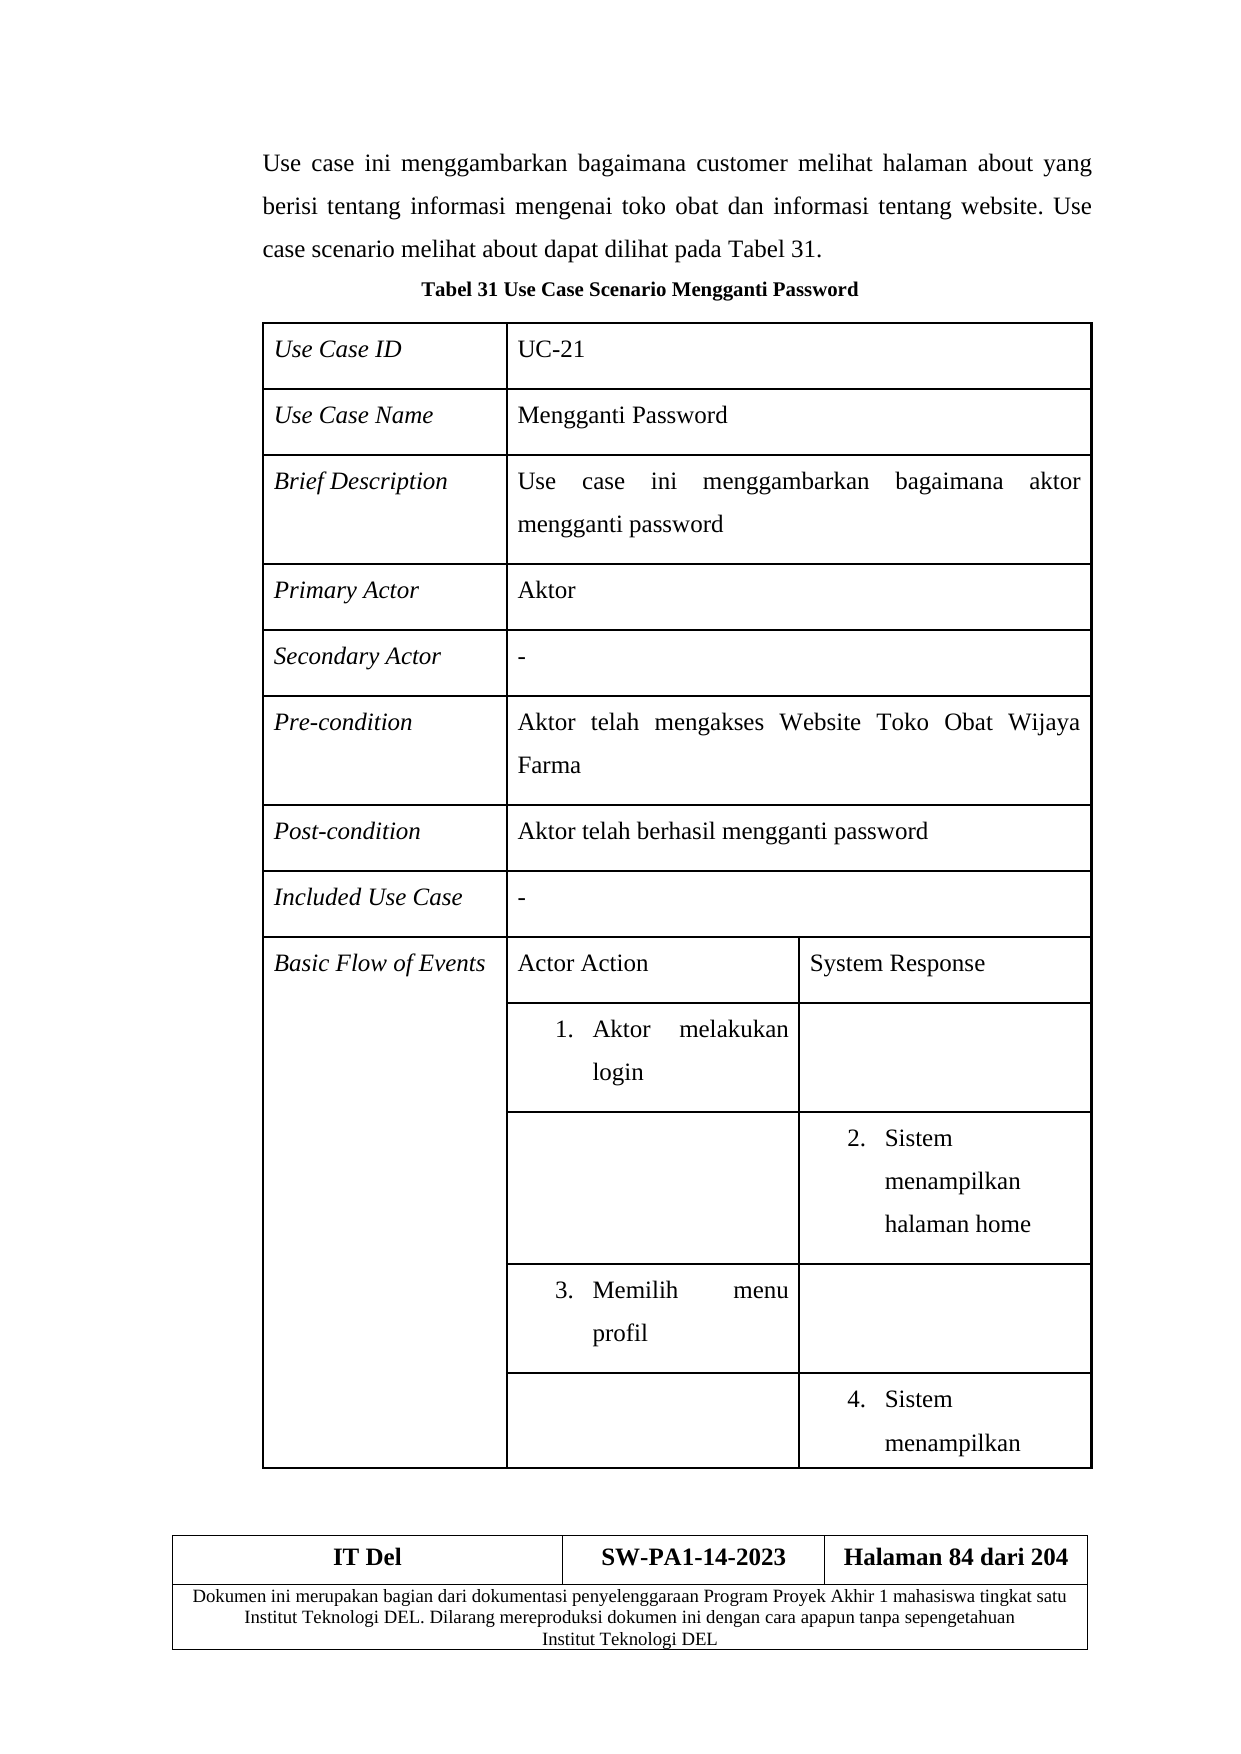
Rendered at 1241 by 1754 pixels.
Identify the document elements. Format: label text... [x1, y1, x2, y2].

table_cell System Response [800, 938, 1090, 1002]
table_cell Included Use Case [264, 872, 506, 936]
table_cell Primary Actor [264, 565, 506, 629]
table_cell Aktor telah berhasil mengganti password [508, 806, 1090, 870]
table_header Use Case ID [264, 324, 506, 388]
table_cell Pre-condition [264, 697, 506, 804]
table_cell [508, 1113, 798, 1263]
table_cell Secondary Actor [264, 631, 506, 695]
table_cell Post-condition [264, 806, 506, 870]
table_cell Memilih menu profil [508, 1265, 798, 1372]
table_cell Brief Description [264, 456, 506, 563]
table_cell Mengganti Password [508, 390, 1090, 454]
table_cell Sistem menampilkan halaman home [800, 1113, 1090, 1263]
table_cell - [508, 872, 1090, 936]
text Use case ini menggambarkan bagaimana customer melihat halaman about yang berisi tentang informasi mengenai toko obat dan informasi tentang website. Use case scenario melihat about dapat dilihat pada Tabel 31. [262, 148, 1092, 263]
text Tabel 31 Use Case Scenario Mengganti Password [187, 277, 1092, 301]
table_header UC-21 [508, 324, 1090, 388]
table_cell Use Case Name [264, 390, 506, 454]
table_cell - [508, 631, 1090, 695]
table_cell Use case ini menggambarkan bagaimana aktor mengganti password [508, 456, 1090, 563]
table_cell [800, 1265, 1090, 1372]
table_cell Aktor [508, 565, 1090, 629]
table_cell [508, 1374, 798, 1467]
table_cell [800, 1004, 1090, 1111]
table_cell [800, 1374, 1090, 1467]
table_cell Aktor melakukan login [508, 1004, 798, 1111]
table_cell Basic Flow of Events [264, 938, 506, 1467]
table_cell Actor Action [508, 938, 798, 1002]
table_cell Aktor telah mengakses Website Toko Obat Wijaya Farma [508, 697, 1090, 804]
